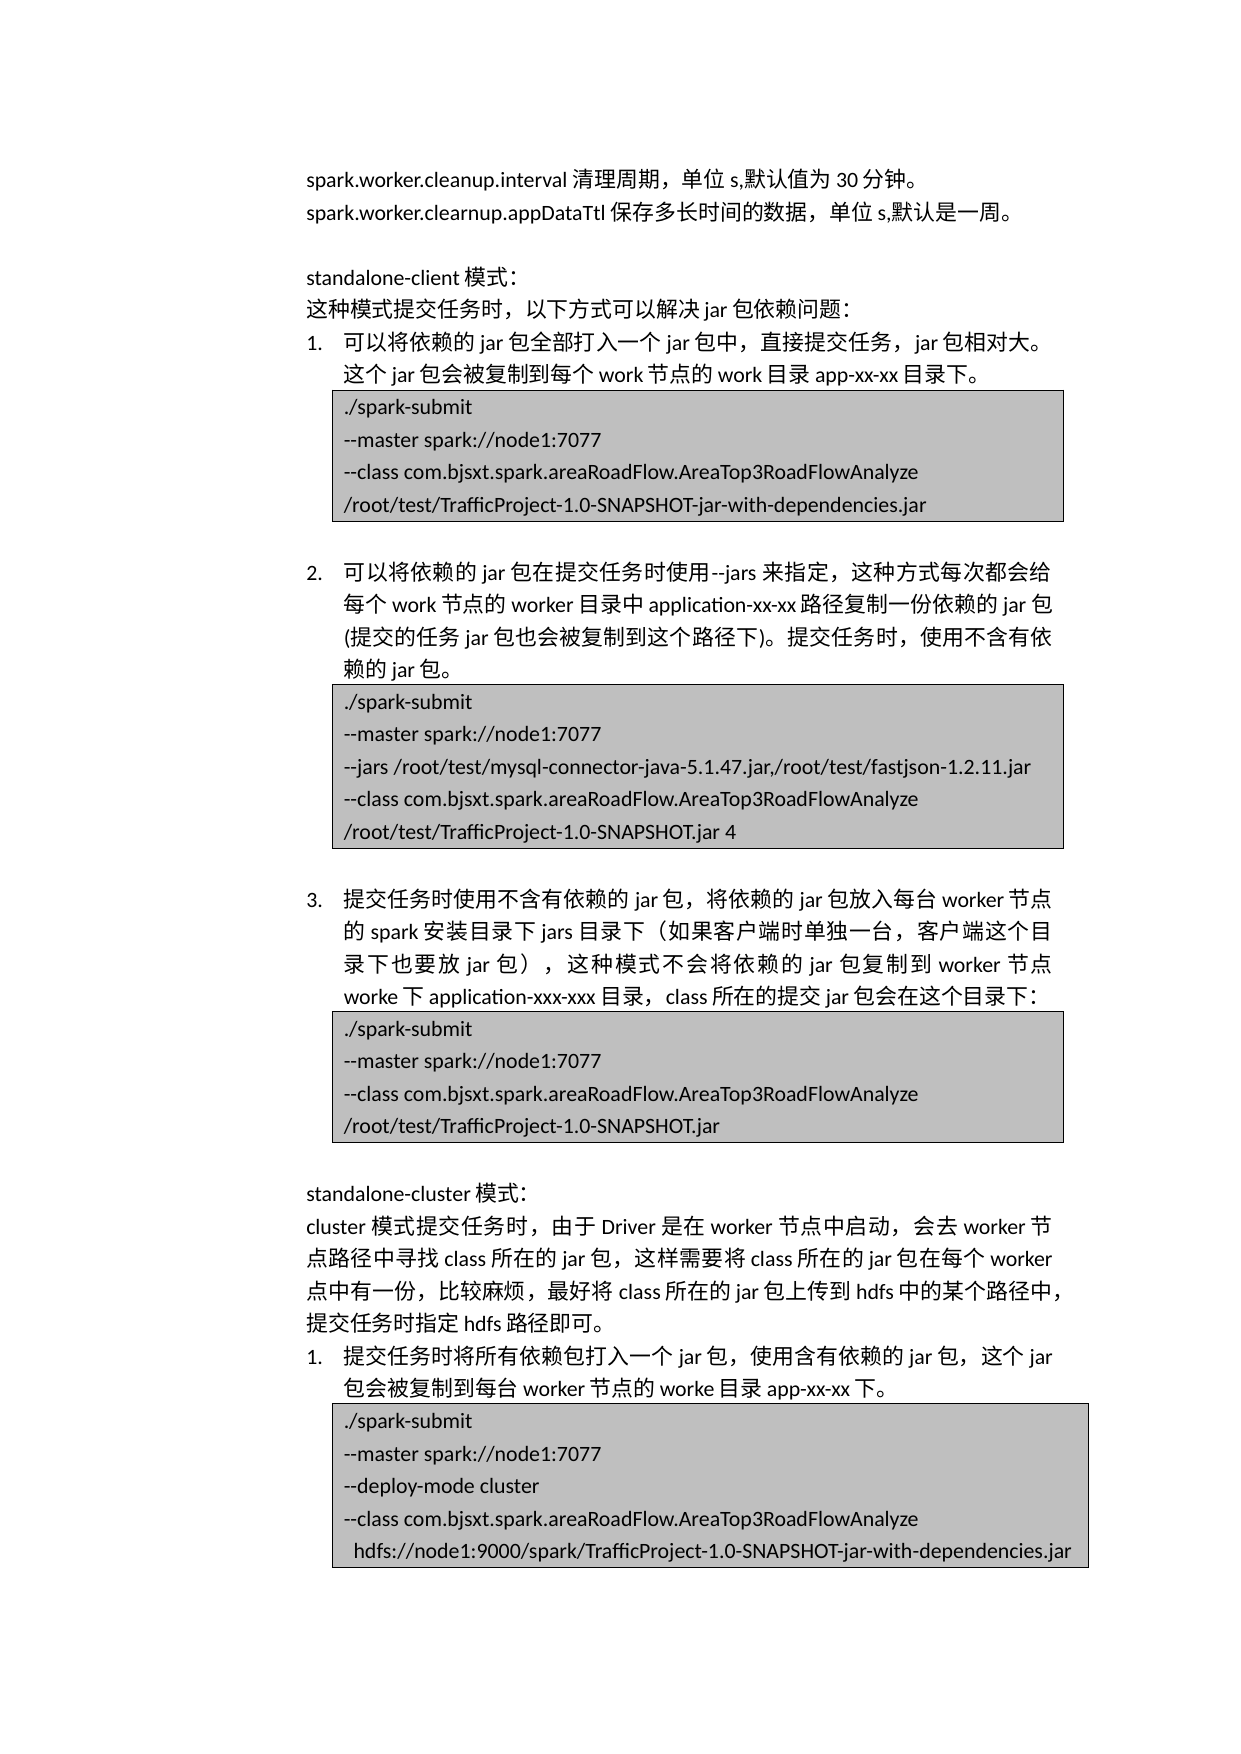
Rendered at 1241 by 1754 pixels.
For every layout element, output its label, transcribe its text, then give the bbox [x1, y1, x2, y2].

list 提交任务时将所有依赖包打入一个jar包，使用含有依赖的jar包，这个jar包会被复制到每台worker节点的worke目录app-xx-xx下。 [306, 1338, 1053, 1403]
list 提交任务时使用不含有依赖的jar包，将依赖的jar包放入每台worker节点的spark安装目录下jars目录下（如果客户端时单独一台，客户端这个目录下也要放jar包），这种模式不会将依赖的jar包复制到worker节点worke下application-xxx-xxx目录，class所在的提交jar包会在这个目录下： [306, 881, 1053, 1011]
table_header ./spark-submit --master spark://node1:7077 --class com.bjsxt.spark.areaRoadFlow.AreaTop3RoadFlowAnalyze /root/test/TrafficProject-1.0-SNAPSHOT-jar-with-dependencies.jar [333, 391, 1063, 521]
table_header ./spark-submit --master spark://node1:7077 --deploy-mode cluster --class com.bjsxt.spark.areaRoadFlow.AreaTop3RoadFlowAnalyze hdfs://node1:9000/spark/TrafficProject-1.0-SNAPSHOT-jar-with-dependencies.jar [333, 1404, 1088, 1567]
table_header ./spark-submit --master spark://node1:7077 --class com.bjsxt.spark.areaRoadFlow.AreaTop3RoadFlowAnalyze /root/test/TrafficProject-1.0-SNAPSHOT.jar [333, 1012, 1063, 1142]
list spark.worker.clearnup.appDataTtl 保存多长时间的数据，单位s,默认是一周。 [306, 194, 1053, 227]
list spark.worker.cleanup.interval 清理周期，单位s,默认值为30分钟。 [306, 162, 1053, 194]
list standalone-client模式： [306, 259, 1053, 292]
list 可以将依赖的jar包在提交任务时使用--jars 来指定，这种方式每次都会给每个work节点的worker目录中application-xx-xx路径复制一份依赖的jar包(提交的任务jar包也会被复制到这个路径下)。提交任务时，使用不含有依赖的jar包。 [306, 554, 1053, 684]
list cluster模式提交任务时，由于Driver是在worker节点中启动，会去worker节点路径中寻找class所在的jar包，这样需要将class所在的jar包在每个worker点中有一份，比较麻烦，最好将class所在的jar包上传到hdfs中的某个路径中，提交任务时指定hdfs路径即可。 [306, 1208, 1053, 1338]
list 这种模式提交任务时，以下方式可以解决jar包依赖问题： [306, 292, 1053, 324]
list standalone-cluster模式： [306, 1176, 1053, 1208]
list 可以将依赖的jar包全部打入一个jar包中，直接提交任务，jar包相对大。这个jar包会被复制到每个work节点的work目录app-xx-xx目录下。 [306, 324, 1053, 389]
table_header ./spark-submit --master spark://node1:7077 --jars /root/test/mysql-connector-java-5.1.47.jar,/root/test/fastjson-1.2.11.jar --class com.bjsxt.spark.areaRoadFlow.AreaTop3RoadFlowAnalyze /root/test/TrafficProject-1.0-SNAPSHOT.jar 4 [333, 685, 1063, 848]
